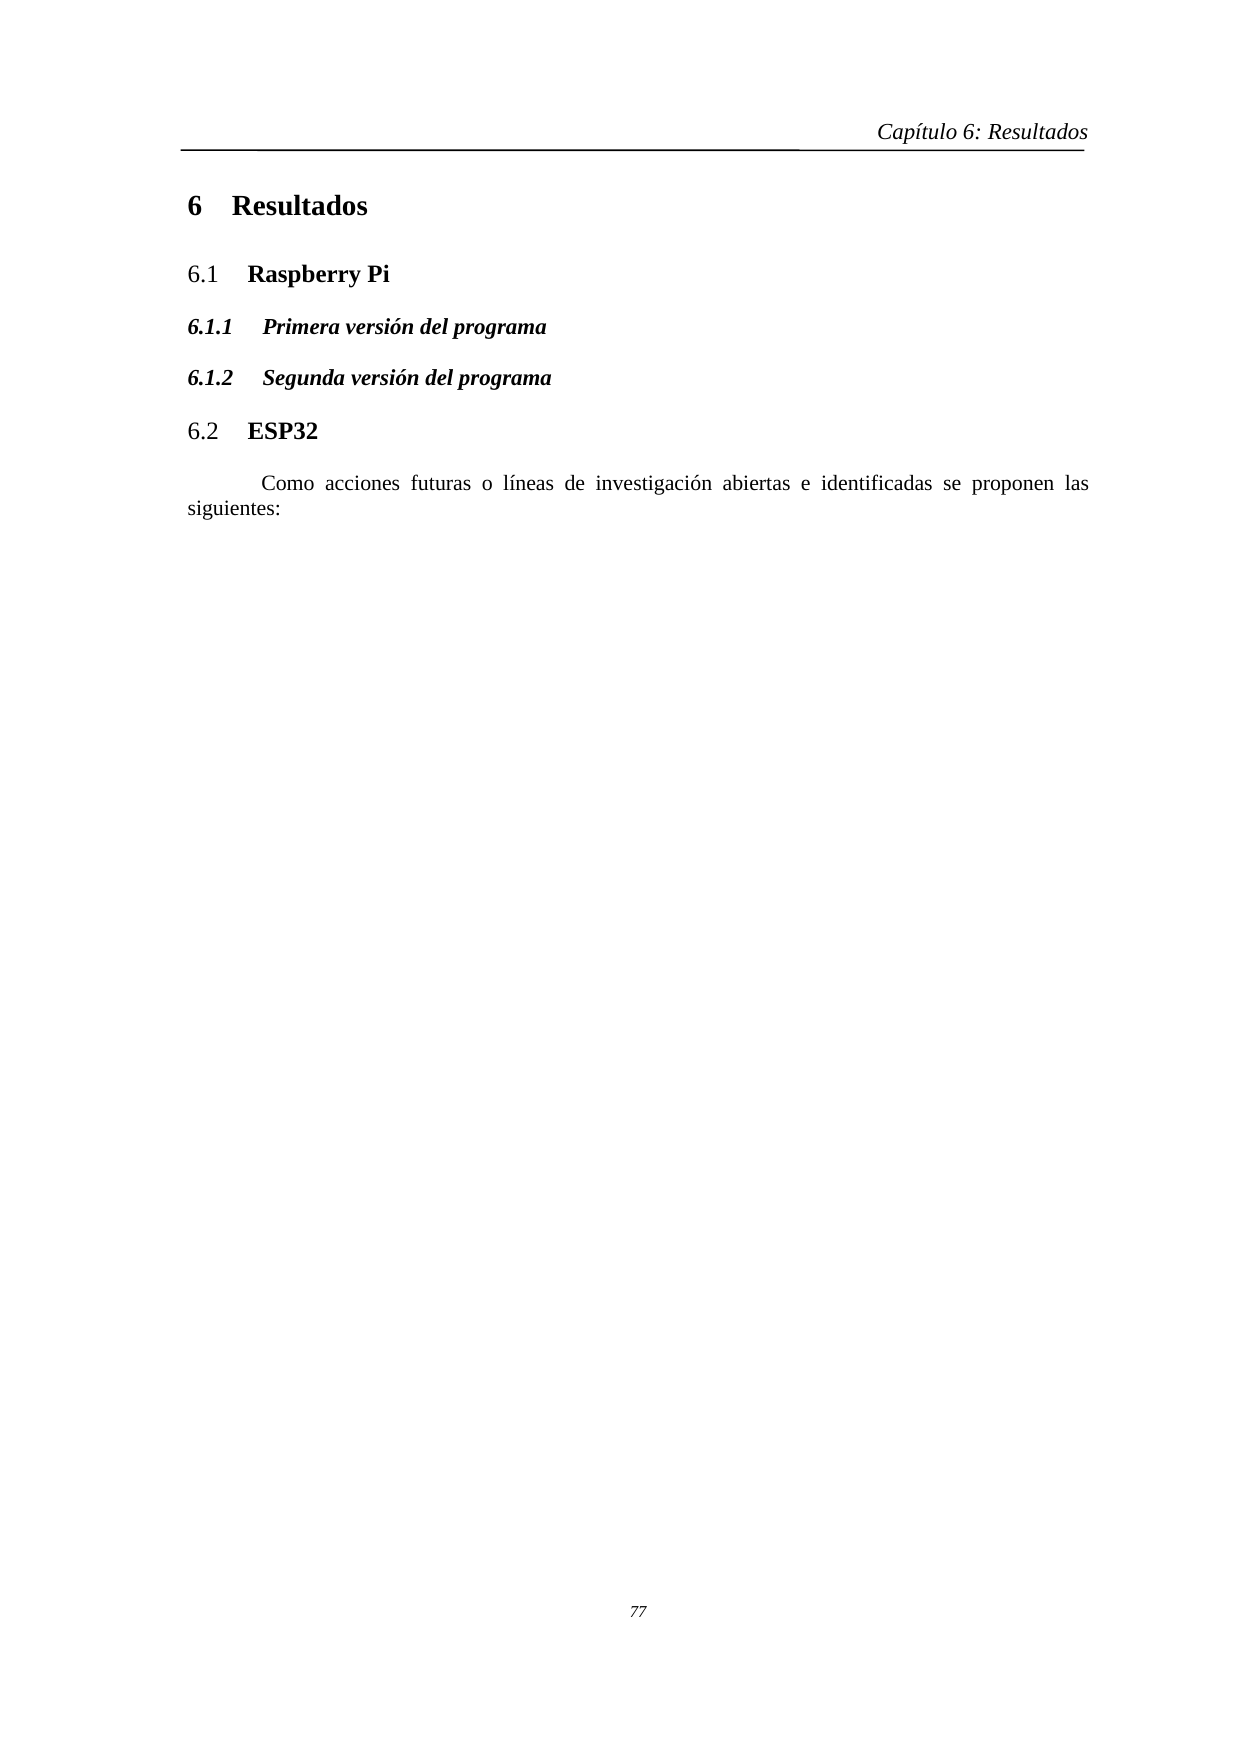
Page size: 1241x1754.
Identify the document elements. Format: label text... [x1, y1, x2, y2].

subtitle Primera versión del programa [187, 313, 1090, 339]
subtitle Segunda versión del programa [187, 364, 1090, 391]
subtitle Raspberry Pi [187, 259, 1090, 288]
subtitle Resultados [187, 188, 1090, 222]
subtitle ESP32 [187, 416, 1090, 444]
text Como acciones futuras o líneas de investigación abiertas e identificadas se proponen las siguientes: [187, 469, 1090, 520]
